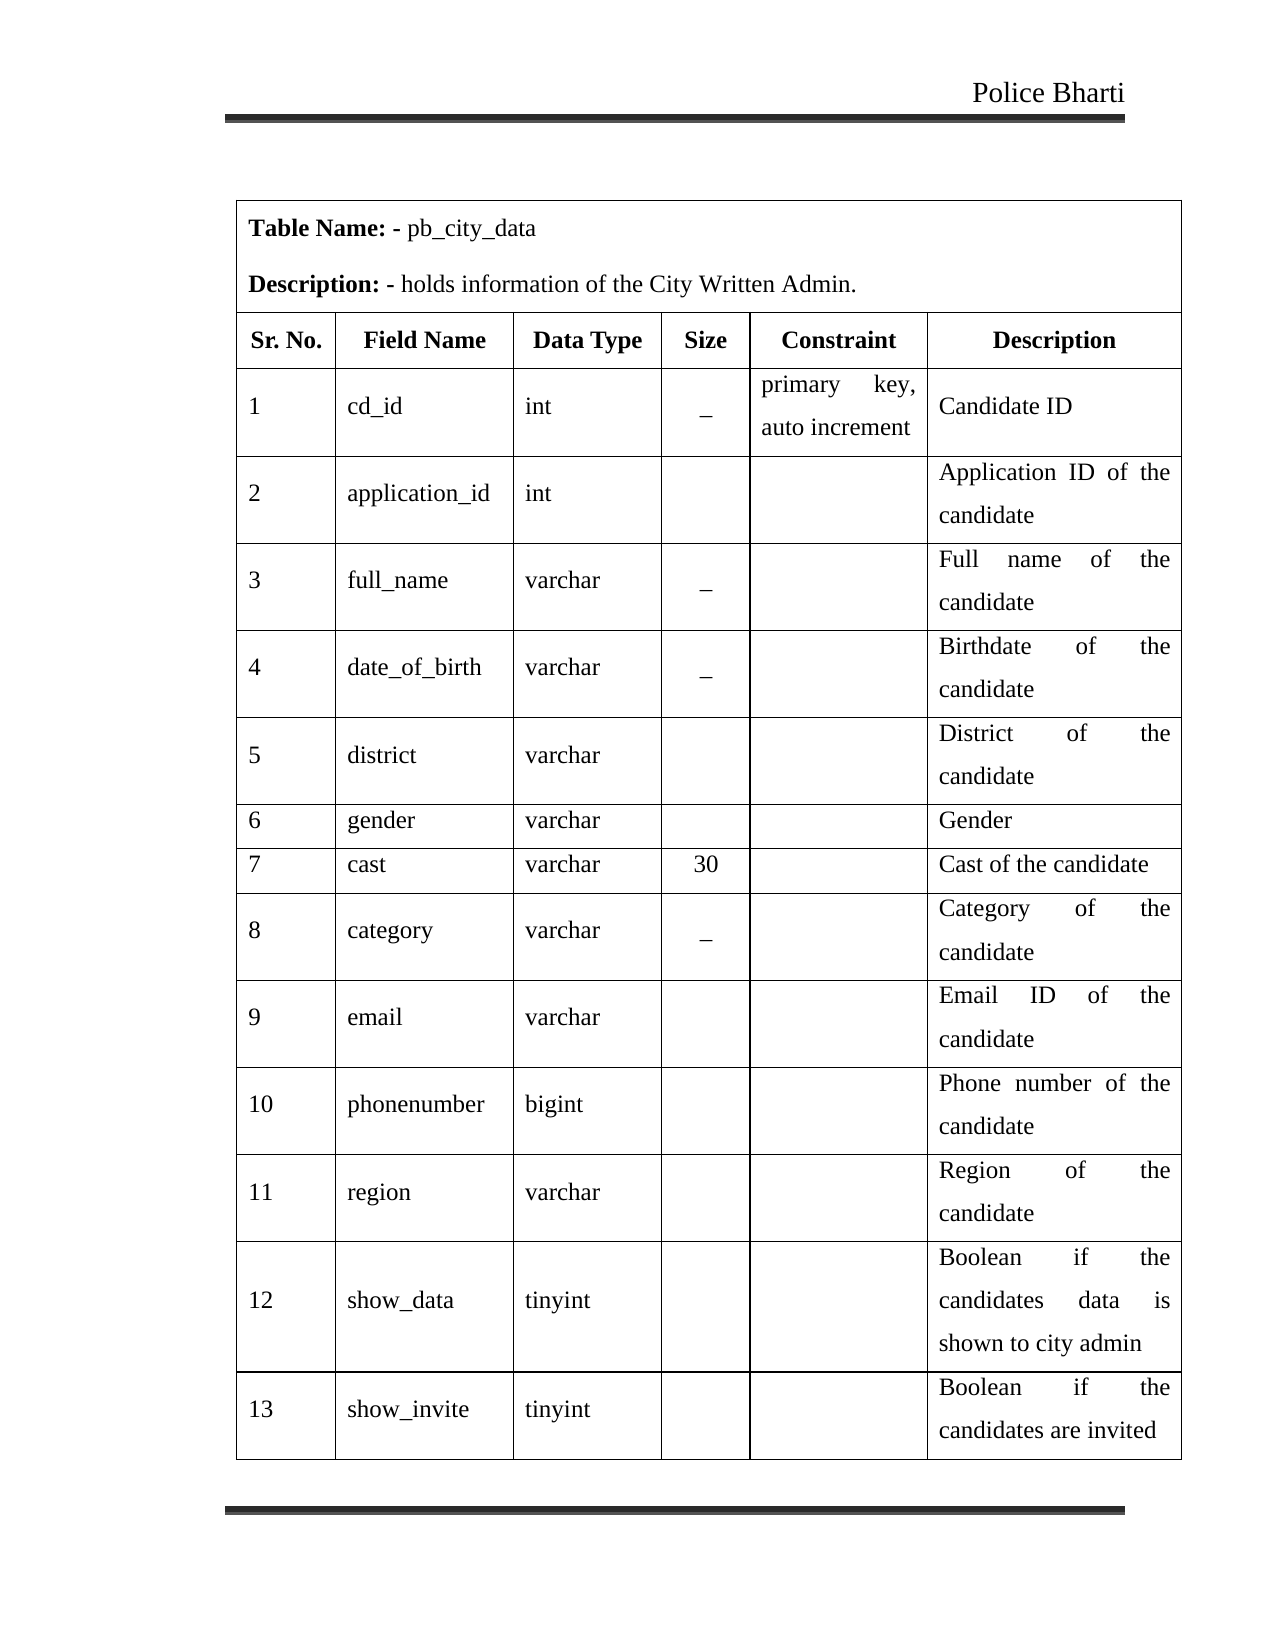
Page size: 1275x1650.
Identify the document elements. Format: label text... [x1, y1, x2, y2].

table_cell 7 [237, 849, 335, 892]
table_cell varchar [514, 894, 661, 979]
table_cell _ [662, 369, 749, 456]
table_cell application_id [336, 457, 513, 543]
table_cell [751, 1068, 927, 1154]
table_cell cd_id [336, 369, 513, 456]
table_cell varchar [514, 631, 661, 717]
table_cell full_name [336, 544, 513, 630]
table_cell Boolean if the candidates are invited [928, 1373, 1181, 1459]
table_cell Candidate ID [928, 369, 1181, 456]
table_cell [662, 1155, 749, 1241]
table_cell 12 [237, 1242, 335, 1371]
table_cell [662, 457, 749, 543]
table_cell Gender [928, 805, 1181, 848]
table_cell _ [662, 894, 749, 979]
table_cell 1 [237, 369, 335, 456]
table_cell Data Type [514, 313, 661, 368]
table_cell [662, 1242, 749, 1371]
table_cell Sr. No. [237, 313, 335, 368]
table_cell tinyint [514, 1373, 661, 1459]
table_cell [751, 1373, 927, 1459]
table_cell [751, 1155, 927, 1241]
table_cell bigint [514, 1068, 661, 1154]
table_cell 4 [237, 631, 335, 717]
table_cell category [336, 894, 513, 979]
table_cell Cast of the candidate [928, 849, 1181, 892]
table_cell 2 [237, 457, 335, 543]
table_cell [751, 894, 927, 979]
table_cell 5 [237, 718, 335, 804]
table_cell gender [336, 805, 513, 848]
table_cell Full name of the candidate [928, 544, 1181, 630]
table_cell [662, 805, 749, 848]
table_cell district [336, 718, 513, 804]
table_cell [662, 1068, 749, 1154]
table_cell varchar [514, 544, 661, 630]
table_cell varchar [514, 981, 661, 1067]
table_cell region [336, 1155, 513, 1241]
table_cell primary key, auto increment [751, 369, 927, 456]
table_cell Phone number of the candidate [928, 1068, 1181, 1154]
table_cell Category of the candidate [928, 894, 1181, 979]
table_cell [662, 1373, 749, 1459]
table_cell Field Name [336, 313, 513, 368]
table_cell [751, 849, 927, 892]
table_cell varchar [514, 849, 661, 892]
table_cell [751, 981, 927, 1067]
table_cell Constraint [751, 313, 927, 368]
table_cell 30 [662, 849, 749, 892]
table_cell [751, 457, 927, 543]
table_cell 8 [237, 894, 335, 979]
table_cell int [514, 457, 661, 543]
table_cell Email ID of the candidate [928, 981, 1181, 1067]
table_cell cast [336, 849, 513, 892]
table_cell Size [662, 313, 749, 368]
table_cell varchar [514, 805, 661, 848]
table_cell Description [928, 313, 1181, 368]
table_cell _ [662, 544, 749, 630]
table_cell int [514, 369, 661, 456]
table_cell show_invite [336, 1373, 513, 1459]
table_cell [662, 718, 749, 804]
table_cell [751, 544, 927, 630]
table_cell date_of_birth [336, 631, 513, 717]
table_cell 3 [237, 544, 335, 630]
table_cell Boolean if the candidates data is shown to city admin [928, 1242, 1181, 1371]
table_cell email [336, 981, 513, 1067]
table_cell varchar [514, 1155, 661, 1241]
table_cell [751, 805, 927, 848]
table_cell tinyint [514, 1242, 661, 1371]
table_cell District of the candidate [928, 718, 1181, 804]
table_cell _ [662, 631, 749, 717]
table_cell varchar [514, 718, 661, 804]
table_cell phonenumber [336, 1068, 513, 1154]
table_cell 11 [237, 1155, 335, 1241]
table_header Table Name: - pb_city_data Description: - holds information of the City Written Admin. [237, 201, 1181, 312]
table_cell 6 [237, 805, 335, 848]
table_cell Application ID of the candidate [928, 457, 1181, 543]
table_cell 9 [237, 981, 335, 1067]
table_cell Birthdate of the candidate [928, 631, 1181, 717]
table_cell show_data [336, 1242, 513, 1371]
table_cell [662, 981, 749, 1067]
table_cell [751, 1242, 927, 1371]
table_cell 10 [237, 1068, 335, 1154]
table_cell [751, 718, 927, 804]
table_cell 13 [237, 1373, 335, 1459]
table_cell [751, 631, 927, 717]
table_cell Region of the candidate [928, 1155, 1181, 1241]
